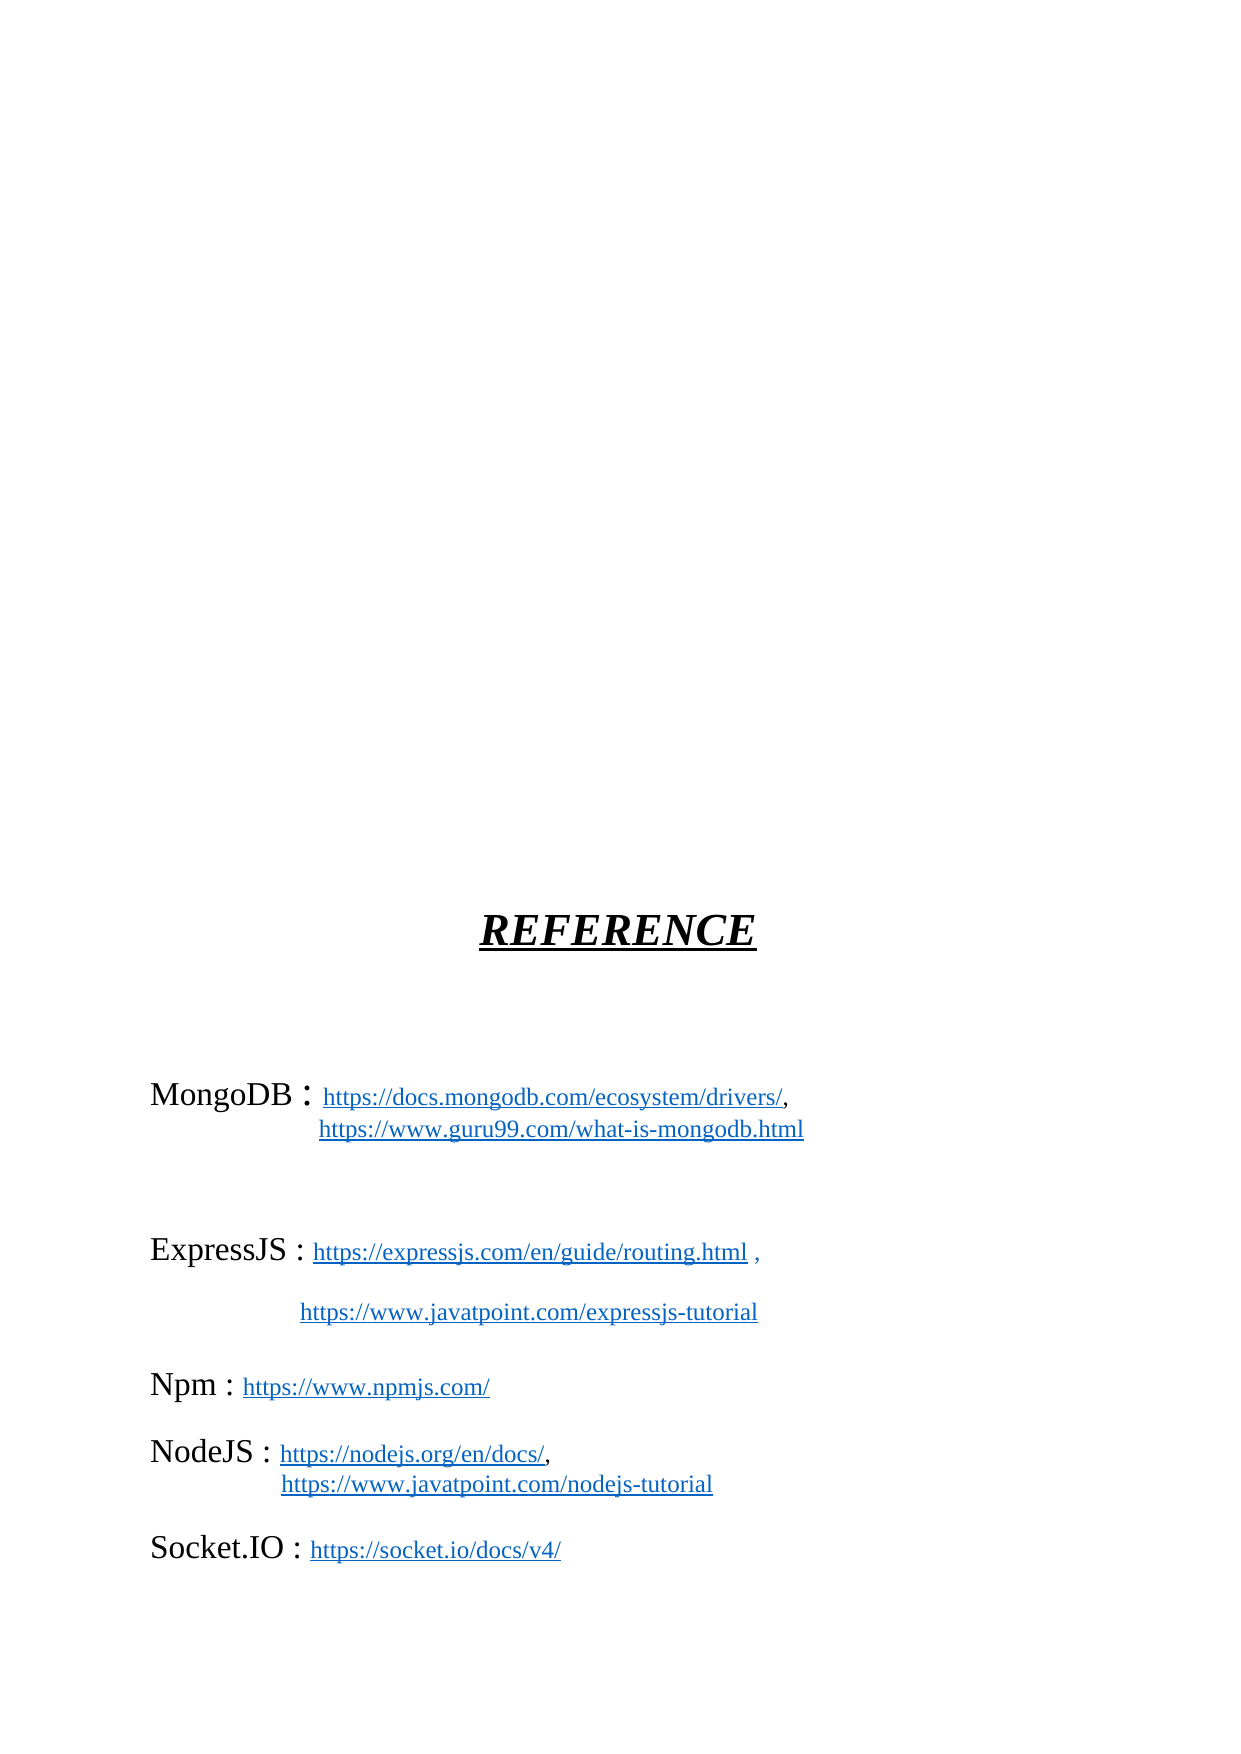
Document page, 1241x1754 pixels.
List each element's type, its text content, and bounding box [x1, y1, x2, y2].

text https://www.javatpoint.com/expressjs-tutorial [150, 1297, 1090, 1326]
text Socket.IO : https://socket.io/docs/v4/ [150, 1527, 1090, 1565]
text https://www.guru99.com/what-is-mongodb.html [150, 1114, 1090, 1143]
text https://www.javatpoint.com/nodejs-tutorial [150, 1469, 1090, 1498]
text Npm : https://www.npmjs.com/ [150, 1364, 1090, 1402]
text NodeJS : https://nodejs.org/en/docs/, [150, 1431, 1090, 1469]
text MongoDB : https://docs.mongodb.com/ecosystem/drivers/, [150, 1066, 1090, 1114]
text REFERENCE [150, 902, 1090, 955]
text ExpressJS : https://expressjs.com/en/guide/routing.html , [150, 1229, 1090, 1268]
